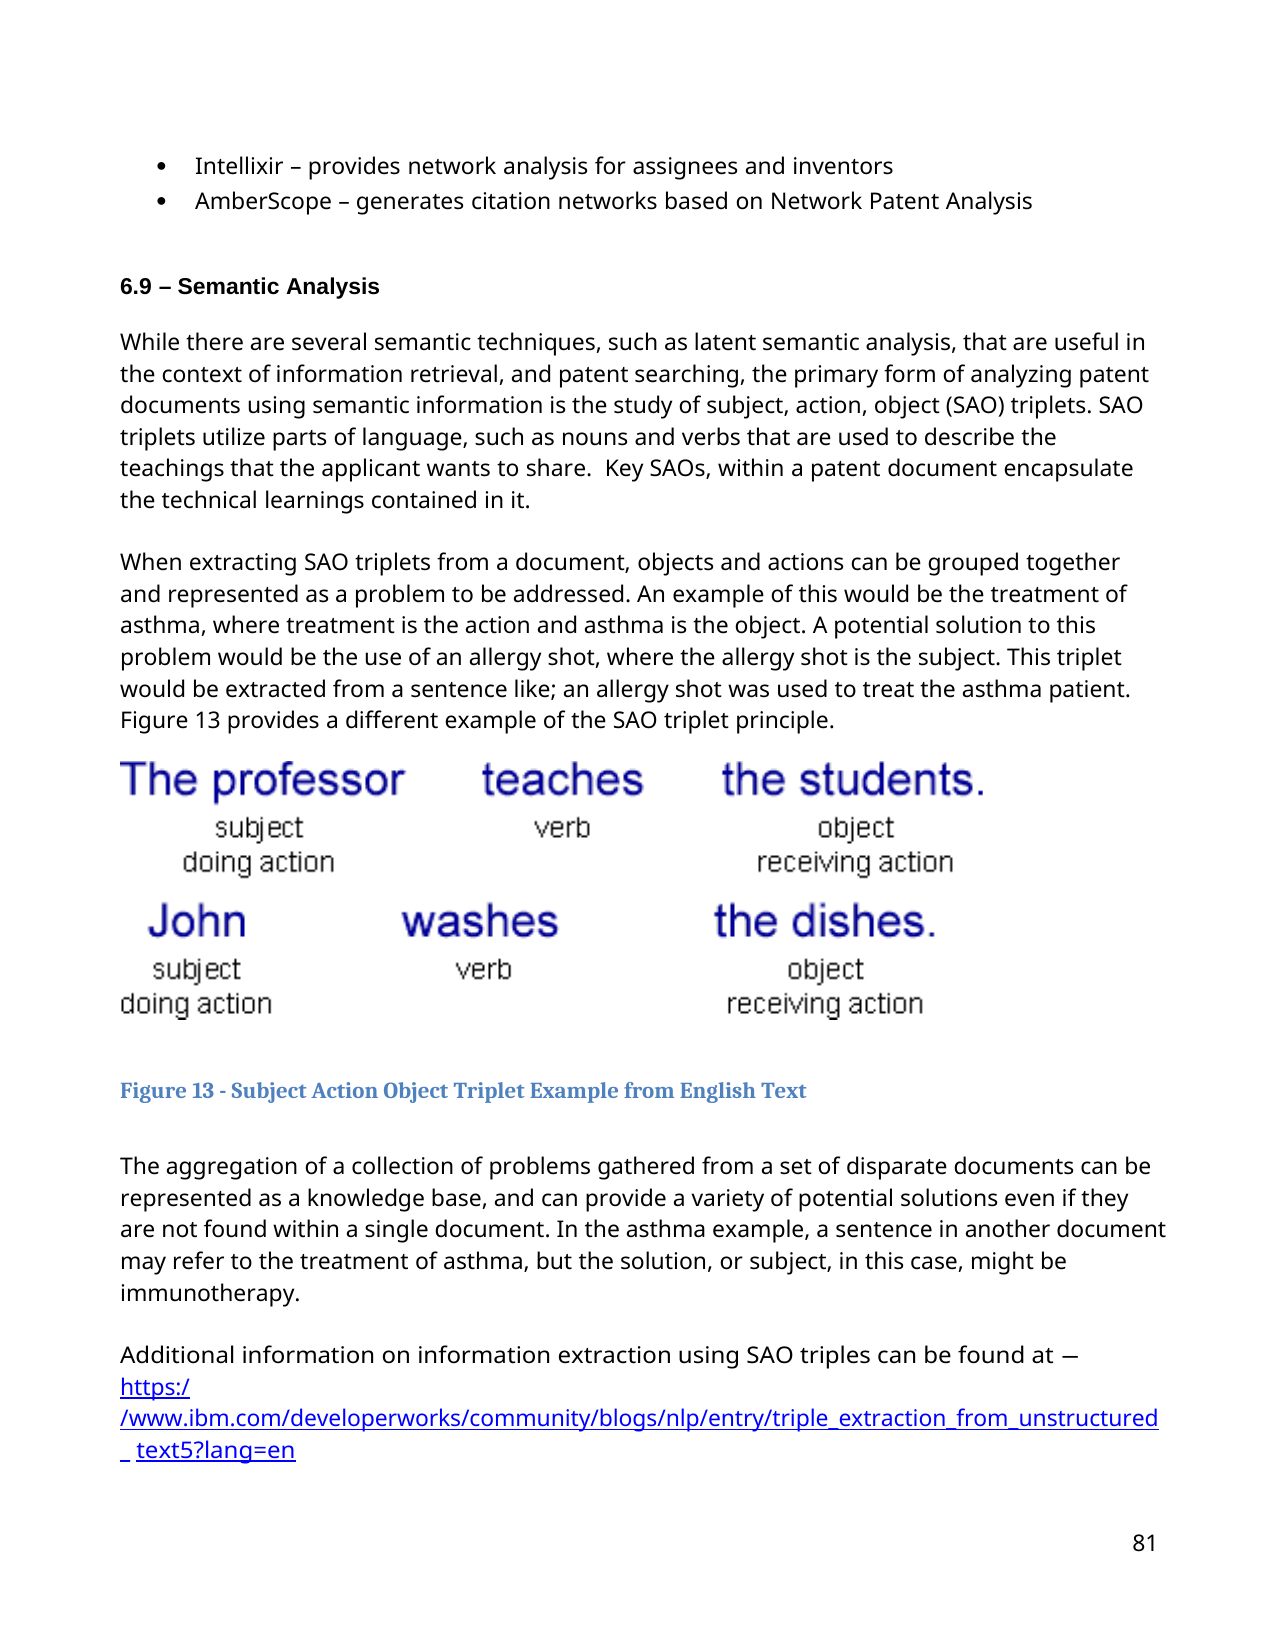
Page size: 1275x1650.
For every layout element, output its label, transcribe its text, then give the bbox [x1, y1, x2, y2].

text The aggregation of a collection of problems gathered from a set of disparate documents can be represented as a knowledge base, and can provide a variety of potential solutions even if they are not found within a single document. In the asthma example, a sentence in another document may refer to the treatment of asthma, but the solution, or subject, in this case, might be immunotherapy. [120, 1150, 1167, 1308]
text Additional information on information extraction using SAO triples can be found at – https://www.ibm.com/developerworks/community/blogs/nlp/entry/triple_extraction_from_unstructured_ text5?lang=en [120, 1339, 1167, 1465]
subtitle – Semantic Analysis [120, 273, 1167, 299]
text Figure 13 - Subject Action Object Triplet Example from English Text [120, 1077, 1167, 1104]
list AmberScope – generates citation networks based on Network Patent Analysis [157, 184, 1167, 216]
text While there are several semantic techniques, such as latent semantic analysis, that are useful in the context of information retrieval, and patent searching, the primary form of analyzing patent documents using semantic information is the study of subject, action, object (SAO) triplets. SAO triplets utilize parts of language, such as nouns and verbs that are used to describe the teachings that the applicant wants to share. Key SAOs, within a patent document encapsulate the technical learnings contained in it. [120, 326, 1151, 515]
list Intellixir – provides network analysis for assignees and inventors [157, 150, 1167, 181]
picture [120, 761, 983, 1020]
text When extracting SAO triplets from a document, objects and actions can be grouped together and represented as a problem to be addressed. An example of this would be the treatment of asthma, where treatment is the action and asthma is the object. A potential solution to this problem would be the use of an allergy shot, where the allergy shot is the subject. This triplet would be extracted from a sentence like; an allergy shot was used to treat the asthma patient. Figure 13 provides a different example of the SAO triplet principle. [120, 546, 1155, 735]
